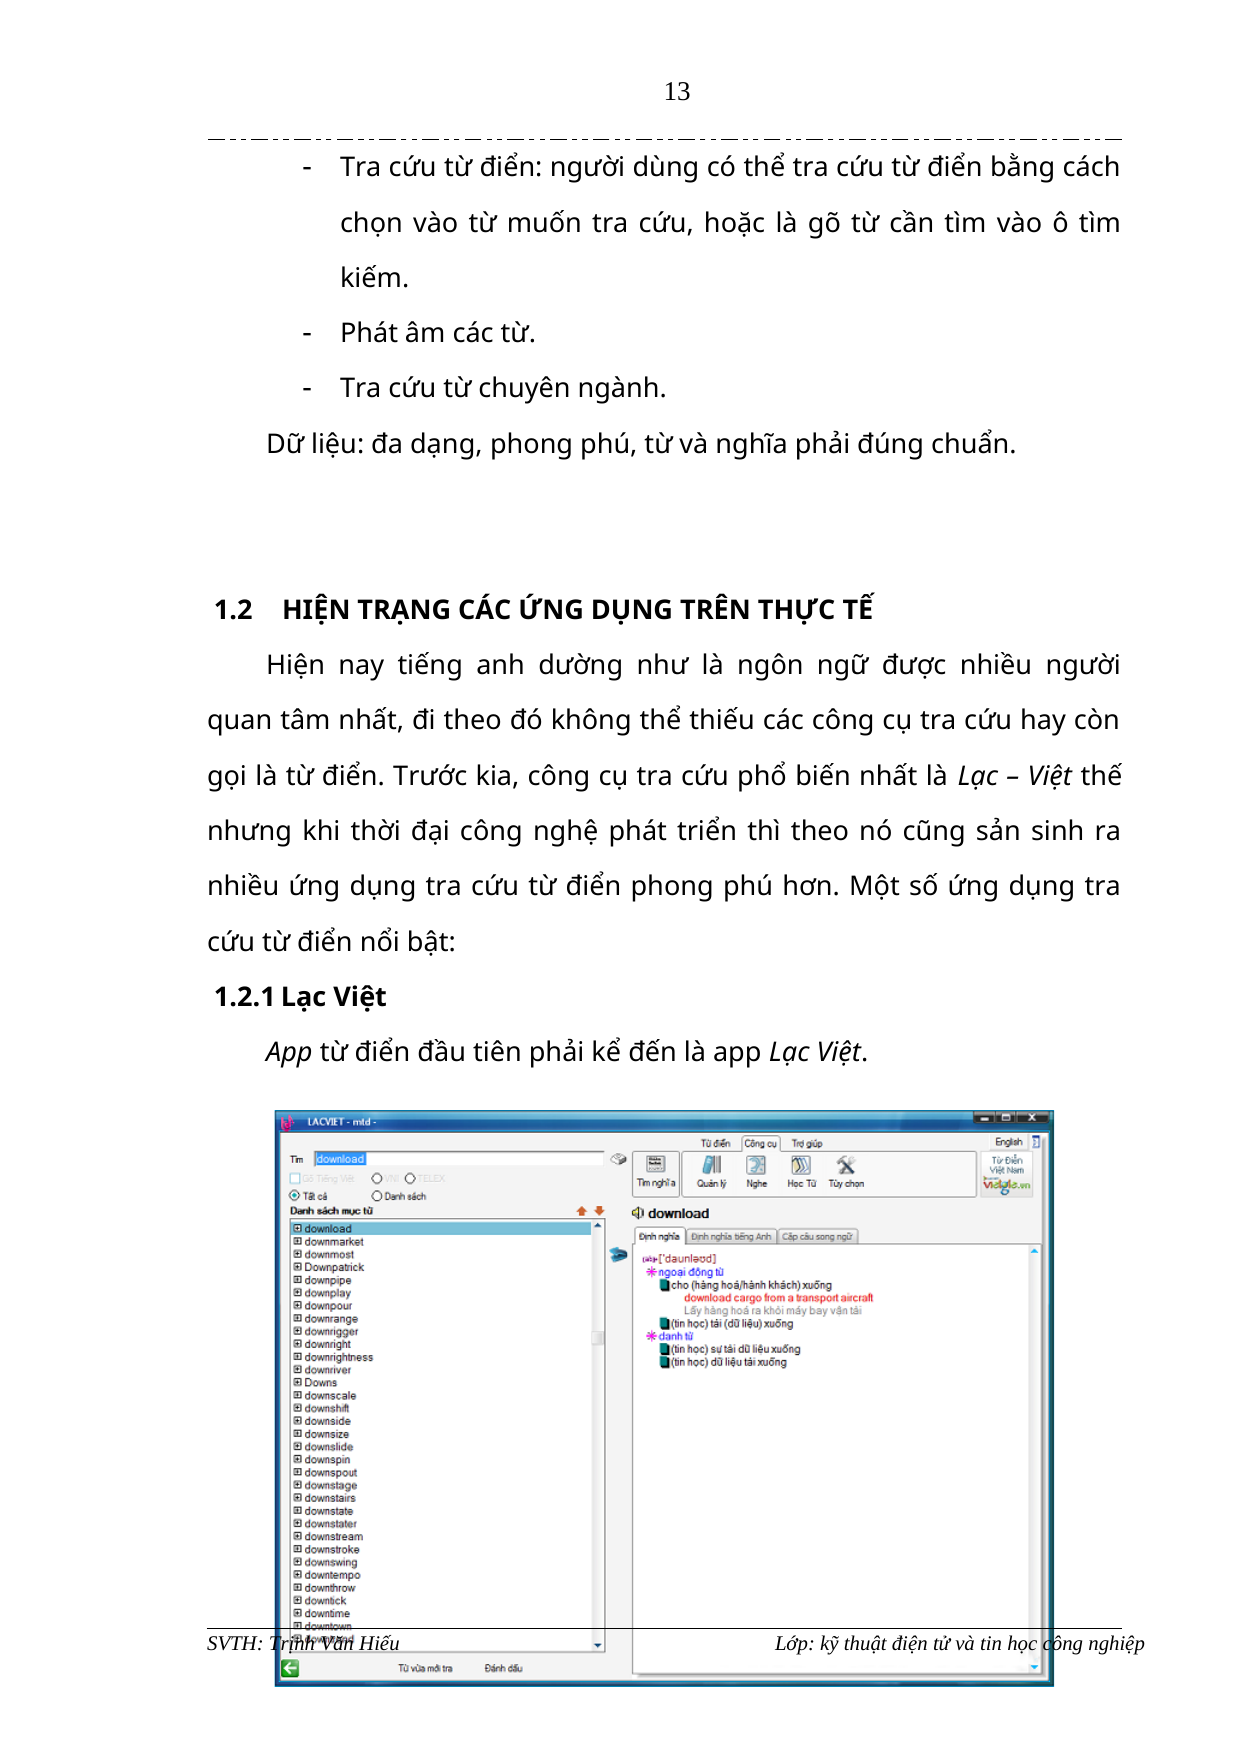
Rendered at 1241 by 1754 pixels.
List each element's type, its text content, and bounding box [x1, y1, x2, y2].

list App từ điển đầu tiên phải kể đến là app Lạc Việt. [207, 1033, 1122, 1069]
list Hiện nay tiếng anh dường như là ngôn ngữ được nhiều người quan tâm nhất, đi theo đó không thể thiếu các công cụ tra cứu hay còn gọi là từ điển. Trước kia, công cụ tra cứu phổ biến nhất là Lạc – Việt thế nhưng khi thời đại công nghệ phát triển thì theo nó cũng sản sinh ra nhiều ứng dụng tra cứu từ điển phong phú hơn. Một số ứng dụng tra cứu từ điển nổi bật: [207, 646, 1122, 959]
list HIỆN TRẠNG CÁC ỨNG DỤNG TRÊN THỰC TẾ [214, 590, 1122, 627]
list Dữ liệu: đa dạng, phong phú, từ và nghĩa phải đúng chuẩn. [207, 424, 1122, 461]
list Tra cứu từ chuyên ngành. [302, 369, 1122, 406]
picture [274, 1112, 1055, 1628]
list Lạc Việt [214, 977, 1122, 1014]
picture [274, 1629, 1055, 1685]
list Phát âm các từ. [302, 314, 1122, 351]
list Tra cứu từ điển: người dùng có thể tra cứu từ điển bằng cách chọn vào từ muốn tra cứu, hoặc là gõ từ cần tìm vào ô tìm kiếm. [302, 148, 1122, 295]
